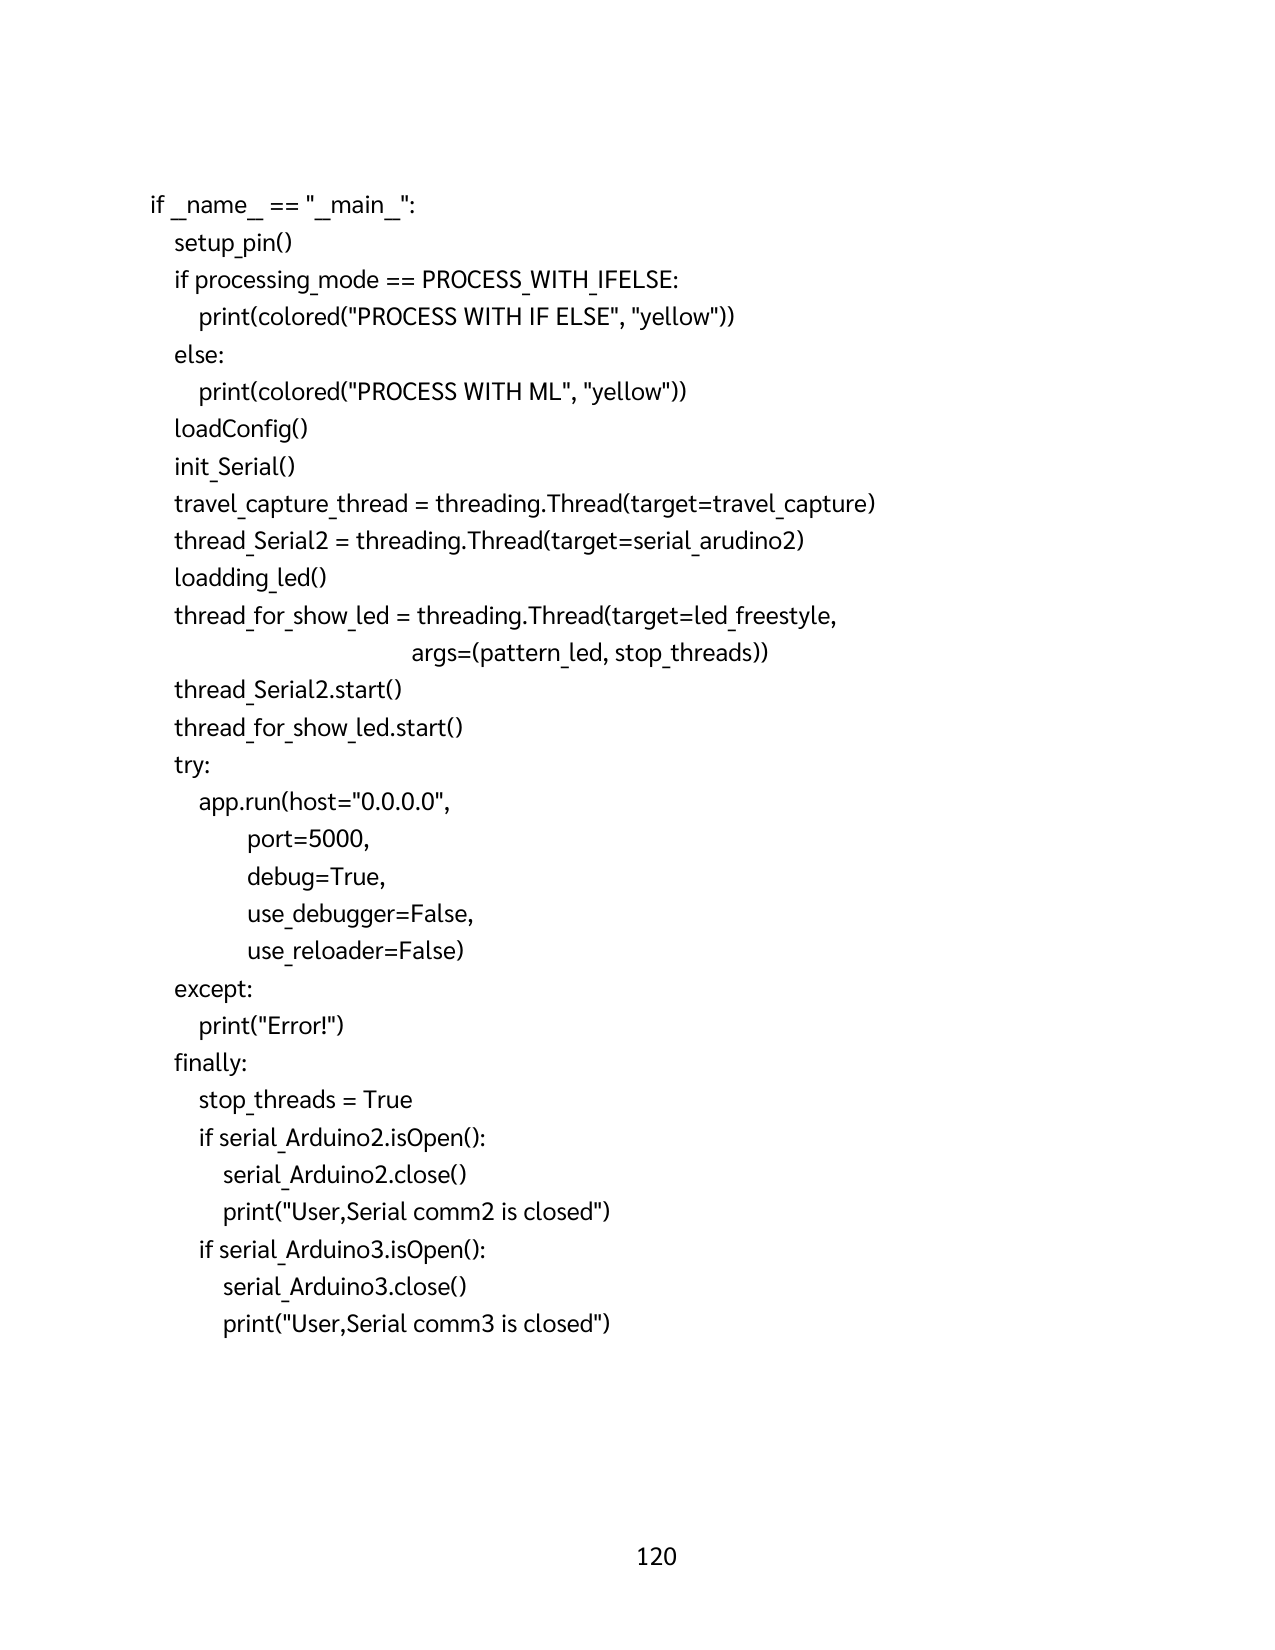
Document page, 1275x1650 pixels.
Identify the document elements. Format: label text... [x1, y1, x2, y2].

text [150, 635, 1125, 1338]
text travel_capture_thread = threading.Thread(target=travel_capture) [150, 486, 1125, 518]
text if processing_mode == PROCESS_WITH_IFELSE: [150, 262, 1125, 294]
text print(colored("PROCESS WITH IF ELSE", "yellow")) [150, 299, 1125, 332]
text print(colored("PROCESS WITH ML", "yellow")) [150, 374, 1125, 406]
text loadding_led() [150, 560, 1125, 593]
text thread_for_show_led = threading.Thread(target=led_freestyle, [150, 597, 1125, 630]
text init_Serial() [150, 448, 1125, 481]
text loadConfig() [150, 411, 1125, 443]
text thread_Serial2 = threading.Thread(target=serial_arudino2) [150, 523, 1125, 555]
text else: [150, 336, 1125, 369]
text if __name__ == "__main__": [150, 187, 1125, 220]
text setup_pin() [150, 224, 1125, 257]
